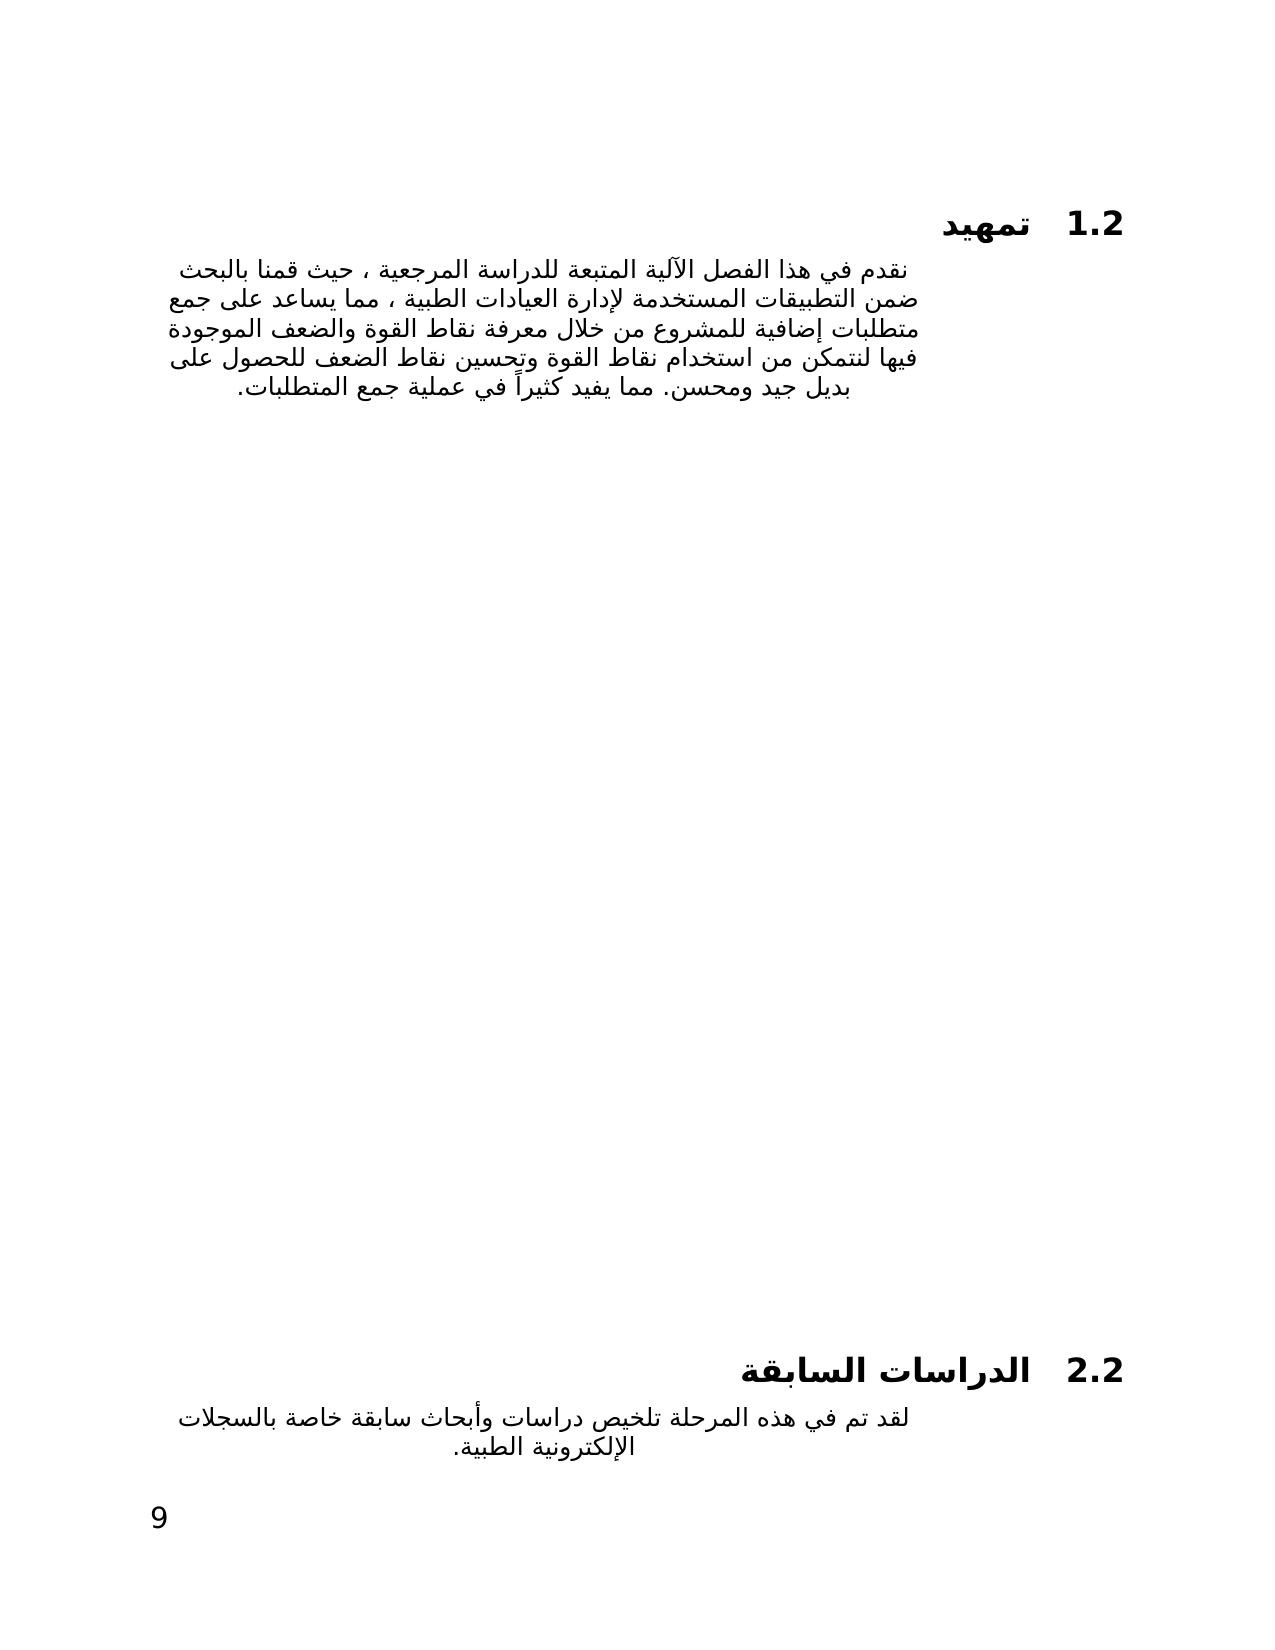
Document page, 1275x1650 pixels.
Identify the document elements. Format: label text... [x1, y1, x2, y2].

title 1.2 تمهيد [150, 204, 1125, 243]
text لقد تم في هذه المرحلة تلخيص دراسات وأبحاث سابقة خاصة بالسجلات الإلكترونية الطبية. [150, 1403, 937, 1461]
title 2.2 الدراسات السابقة [150, 1352, 1125, 1391]
text نقدم في هذا الفصل الآلية المتبعة للدراسة المرجعية ، حيث قمنا بالبحث ضمن التطبيقات المستخدمة لإدارة العيادات الطبية ، مما يساعد على جمع متطلبات إضافية للمشروع من خلال معرفة نقاط القوة والضعف الموجودة فيها لنتمكن من استخدام نقاط القوة وتحسين نقاط الضعف للحصول على بديل جيد ومحسن. مما يفيد كثيراً في عملية جمع المتطلبات. [150, 256, 937, 401]
